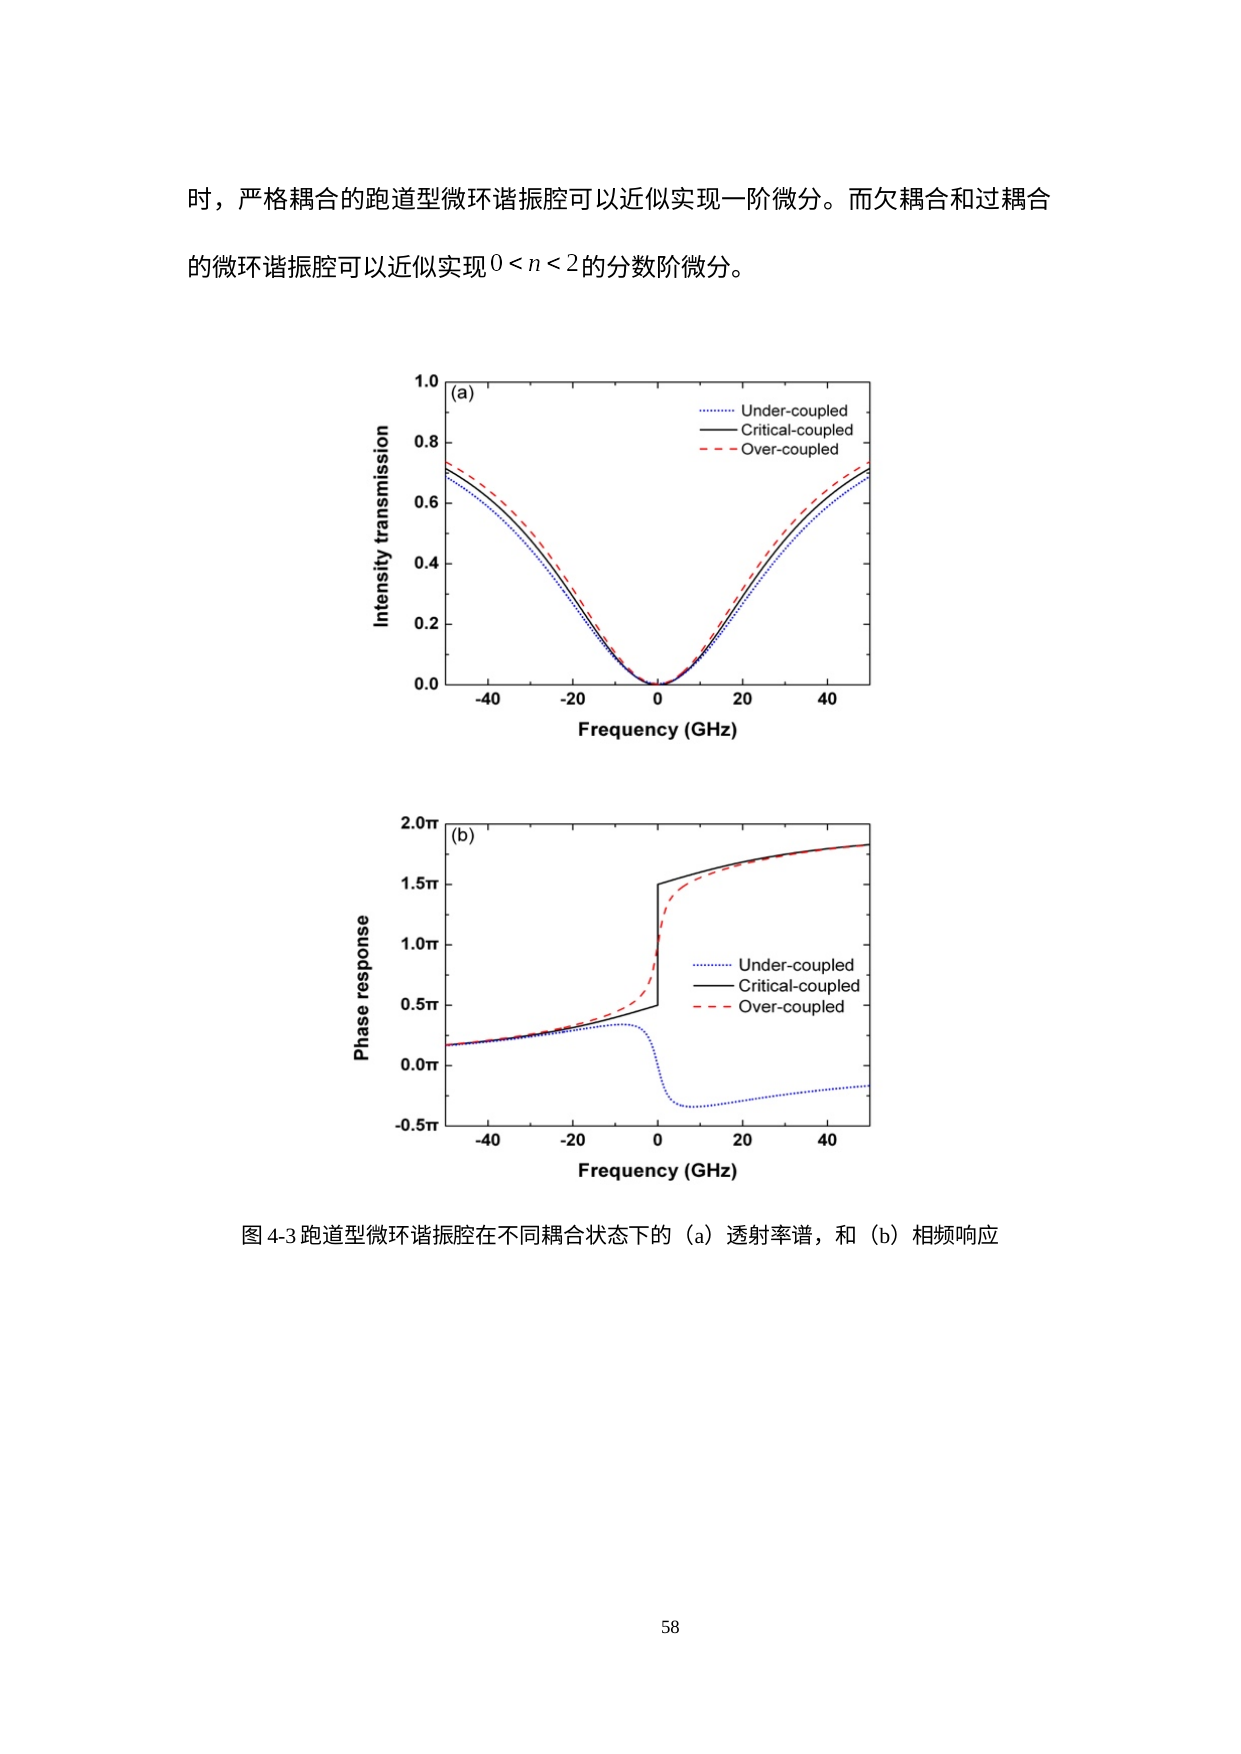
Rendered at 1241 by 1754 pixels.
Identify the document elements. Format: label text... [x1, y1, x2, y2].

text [187, 164, 1053, 300]
text 图4-3跑道型微环谐振腔在不同耦合状态下的（a）透射率谱，和（b）相频响应 [187, 1217, 1053, 1251]
picture [335, 333, 956, 755]
picture [335, 775, 956, 1196]
